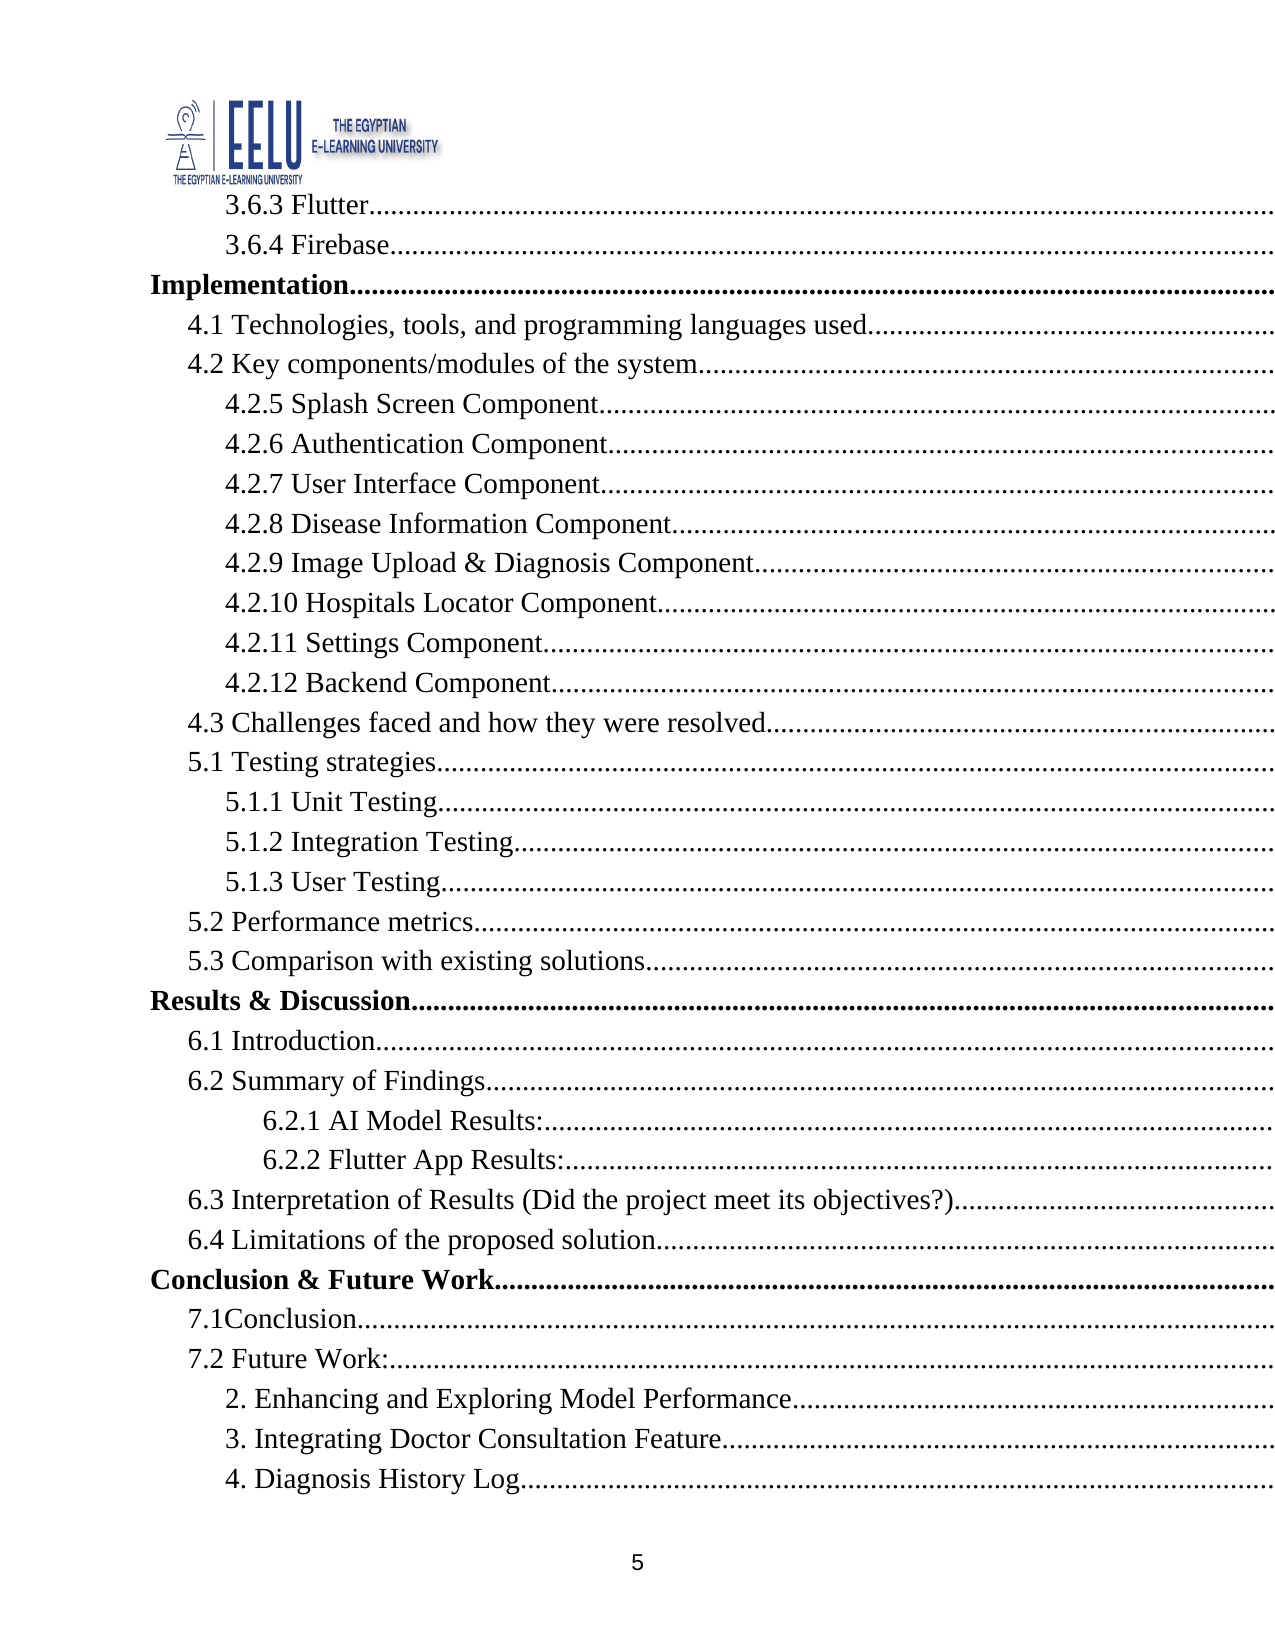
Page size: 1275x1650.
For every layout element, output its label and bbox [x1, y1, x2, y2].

picture [150, 75, 444, 188]
